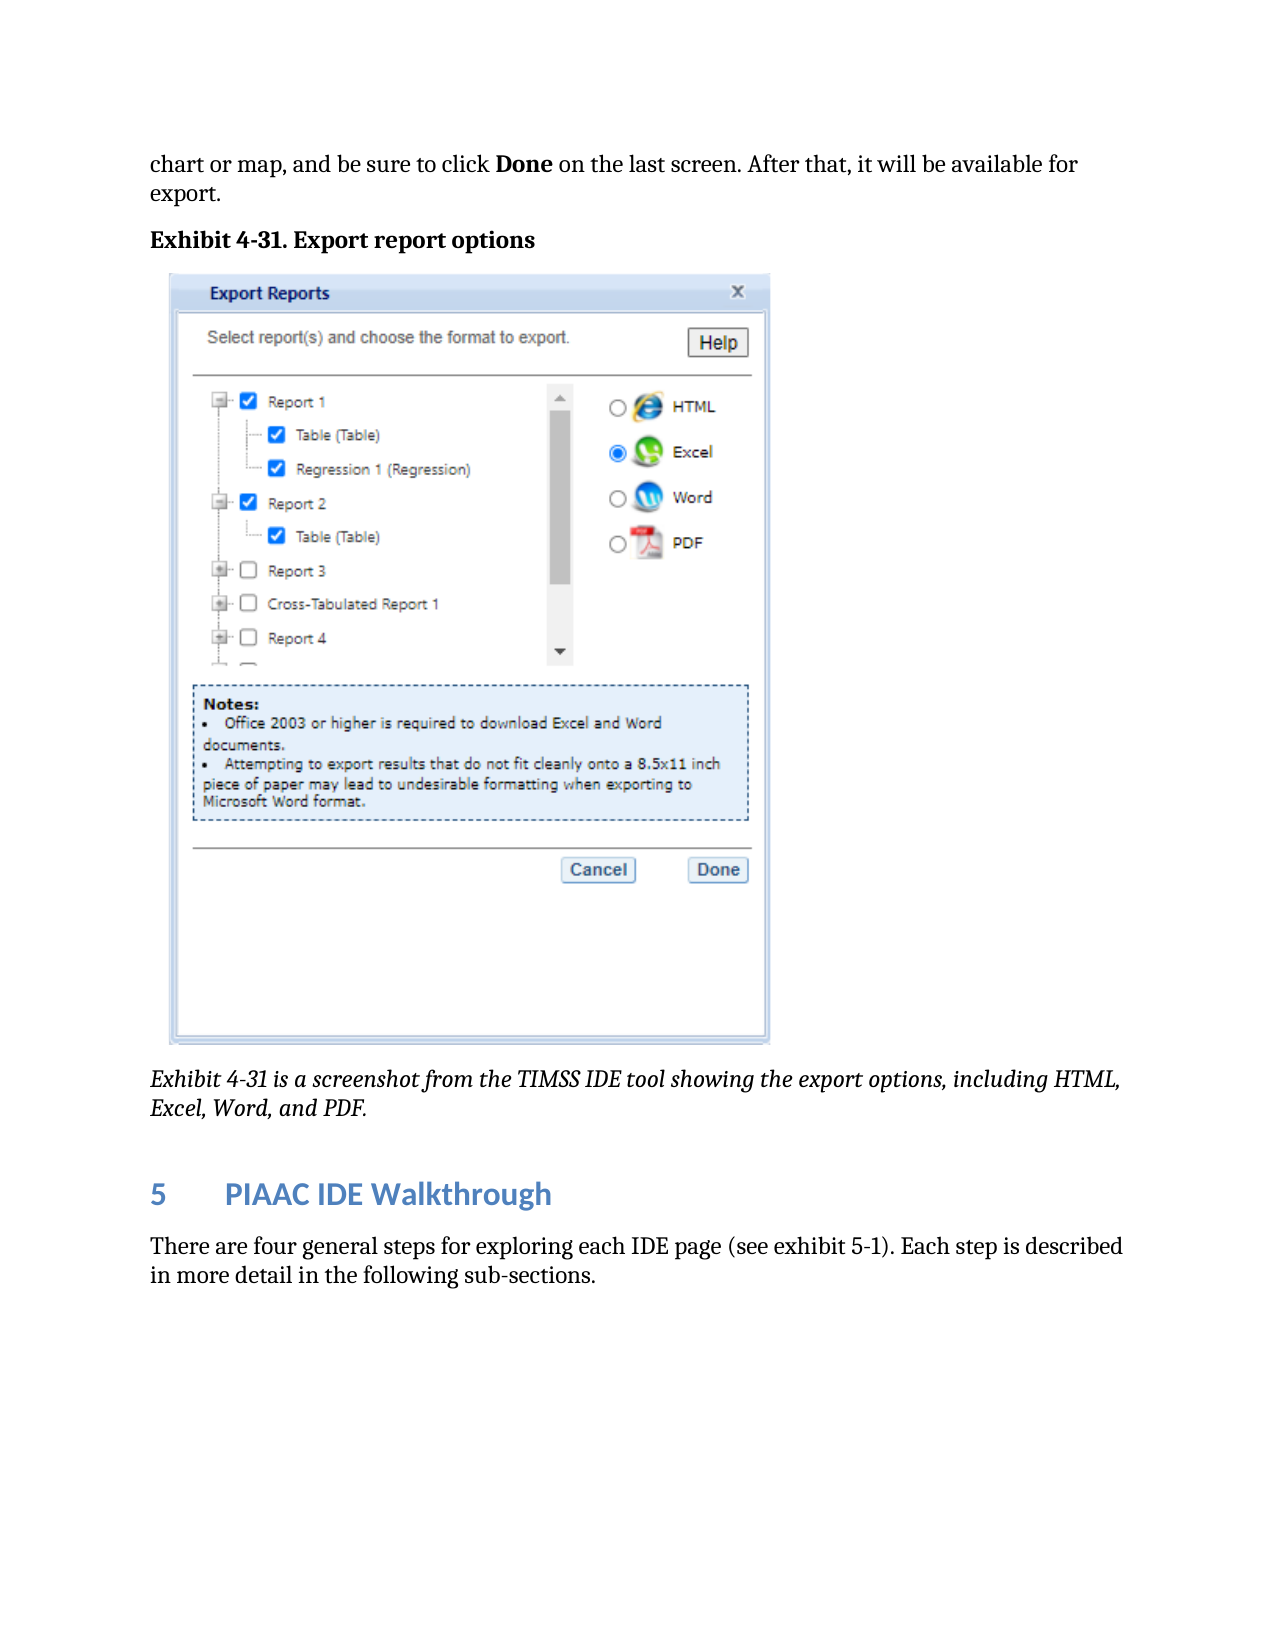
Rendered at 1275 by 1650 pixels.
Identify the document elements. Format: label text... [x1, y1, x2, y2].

subtitle 5 PIAAC IDE Walkthrough [150, 1172, 1125, 1213]
text There are four general steps for exploring each IDE page (see exhibit 5-1). Each step is described in more detail in the following sub-sections. [150, 1232, 1125, 1289]
text Exhibit 4-31 is a screenshot from the TIMSS IDE tool showing the export options, including HTML, Excel, Word, and PDF. [150, 1065, 1125, 1122]
text Exhibit 4-31. Export report options [150, 226, 1125, 255]
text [150, 150, 1125, 207]
picture [168, 273, 771, 1045]
